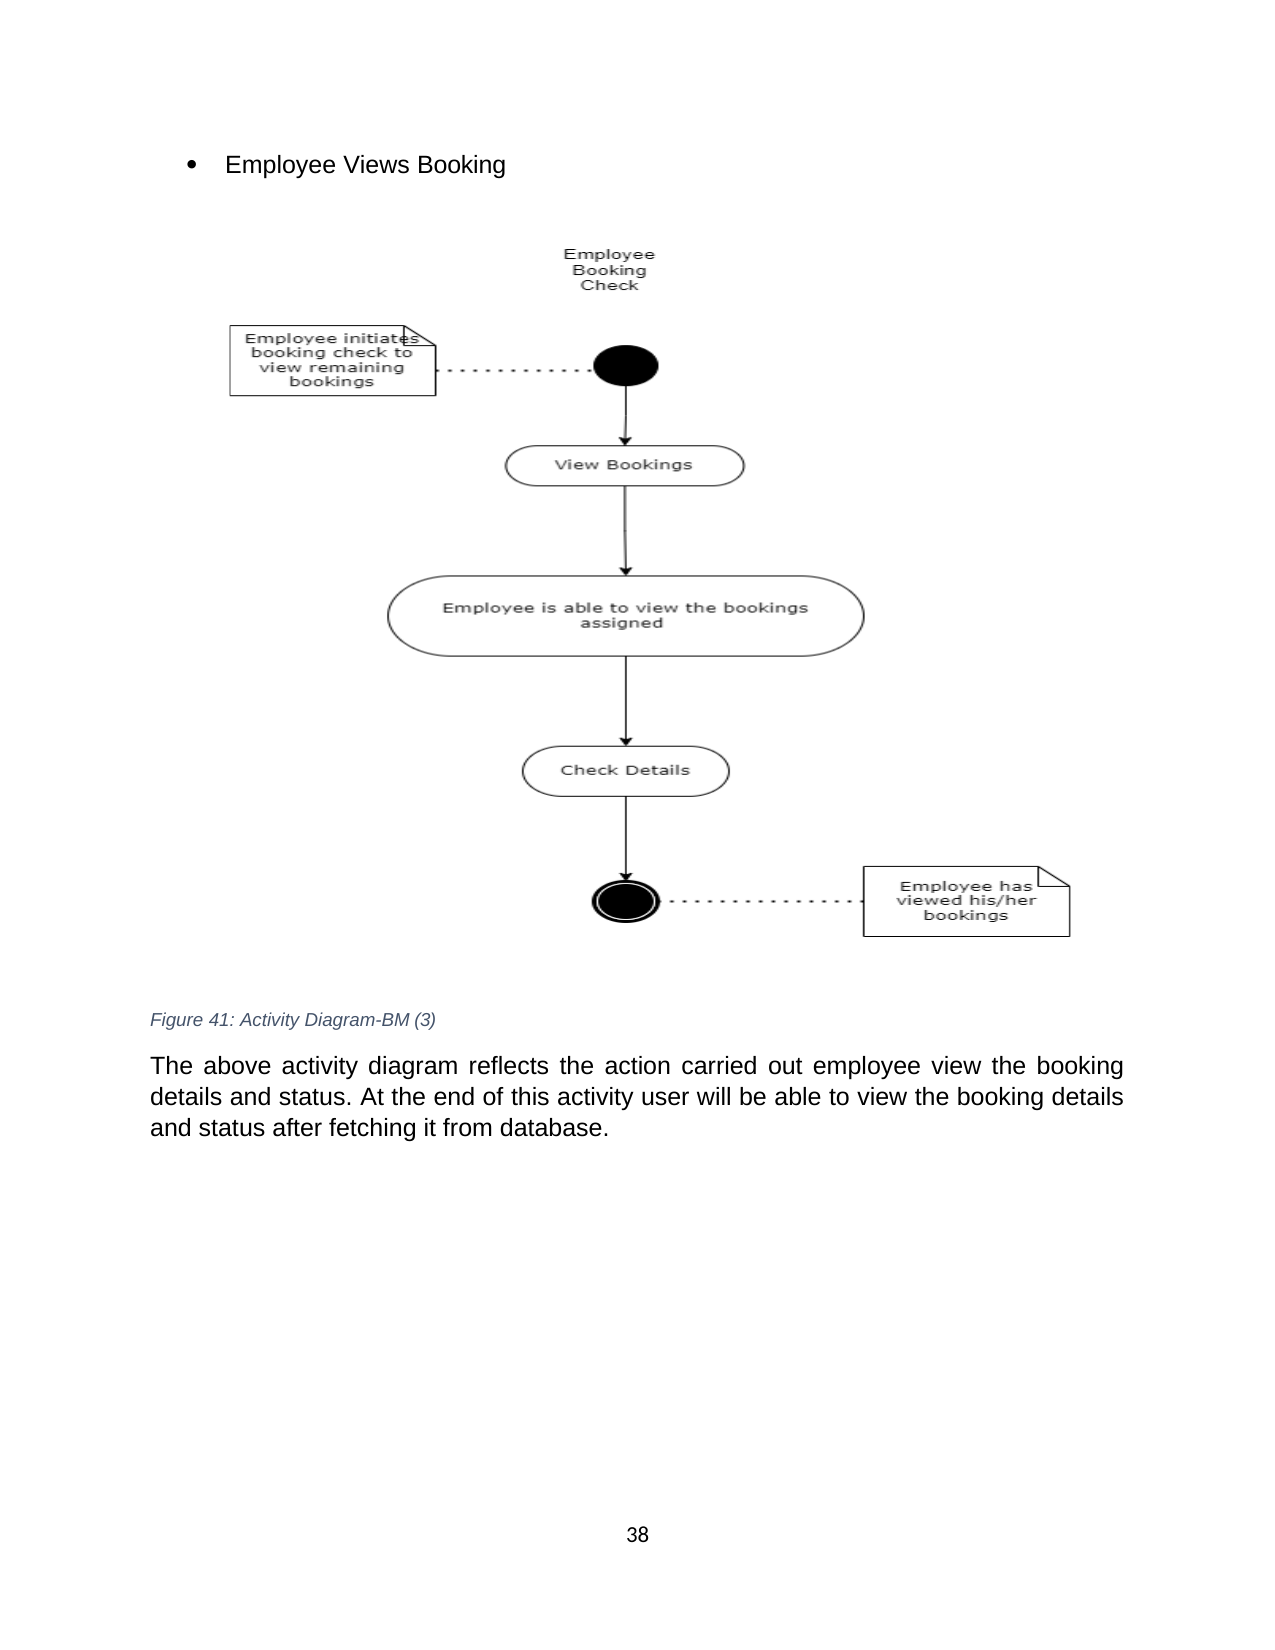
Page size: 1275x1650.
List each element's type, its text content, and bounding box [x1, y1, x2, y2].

list Employee Views Booking [187, 150, 1256, 179]
text The above activity diagram reflects the action carried out employee view the booking details and status. At the end of this activity user will be able to view the booking details and status after fetching it from database. [150, 1051, 1125, 1142]
text Figure 41: Activity Diagram-BM (3) [150, 1008, 1256, 1030]
picture [229, 249, 1071, 937]
